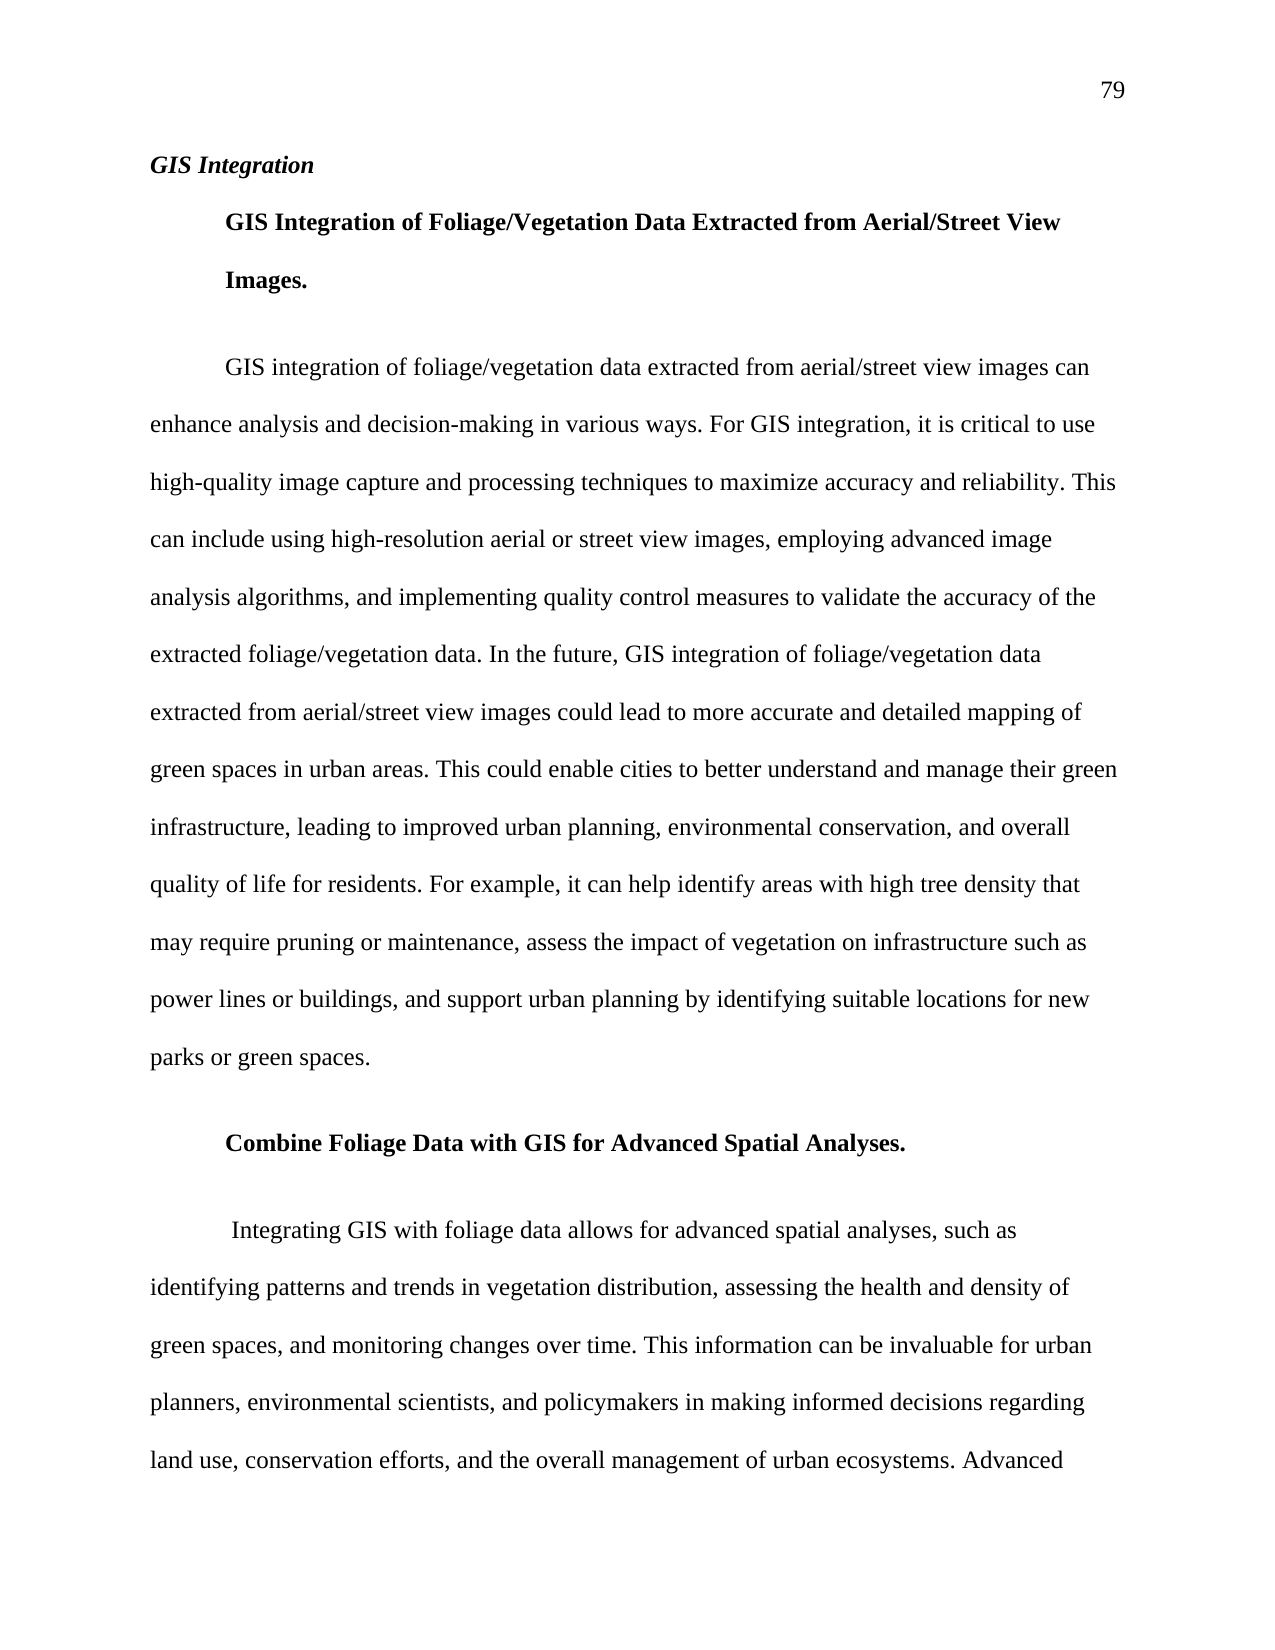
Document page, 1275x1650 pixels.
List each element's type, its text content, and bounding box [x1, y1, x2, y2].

subtitle Combine Foliage Data with GIS for Advanced Spatial Analyses. [225, 1128, 1125, 1157]
subtitle GIS Integration of Foliage/Vegetation Data Extracted from Aerial/Street View Images. [225, 207, 1125, 294]
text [150, 1215, 1125, 1474]
subtitle GIS Integration [150, 150, 1125, 179]
text GIS integration of foliage/vegetation data extracted from aerial/street view images can enhance analysis and decision-making in various ways. For GIS integration, it is critical to use high-quality image capture and processing techniques to maximize accuracy and reliability. This can include using high-resolution aerial or street view images, employing advanced image analysis algorithms, and implementing quality control measures to validate the accuracy of the extracted foliage/vegetation data. In the future, GIS integration of foliage/vegetation data extracted from aerial/street view images could lead to more accurate and detailed mapping of green spaces in urban areas. This could enable cities to better understand and manage their green infrastructure, leading to improved urban planning, environmental conservation, and overall quality of life for residents. For example, it can help identify areas with high tree density that may require pruning or maintenance, assess the impact of vegetation on infrastructure such as power lines or buildings, and support urban planning by identifying suitable locations for new parks or green spaces. [150, 352, 1125, 1070]
